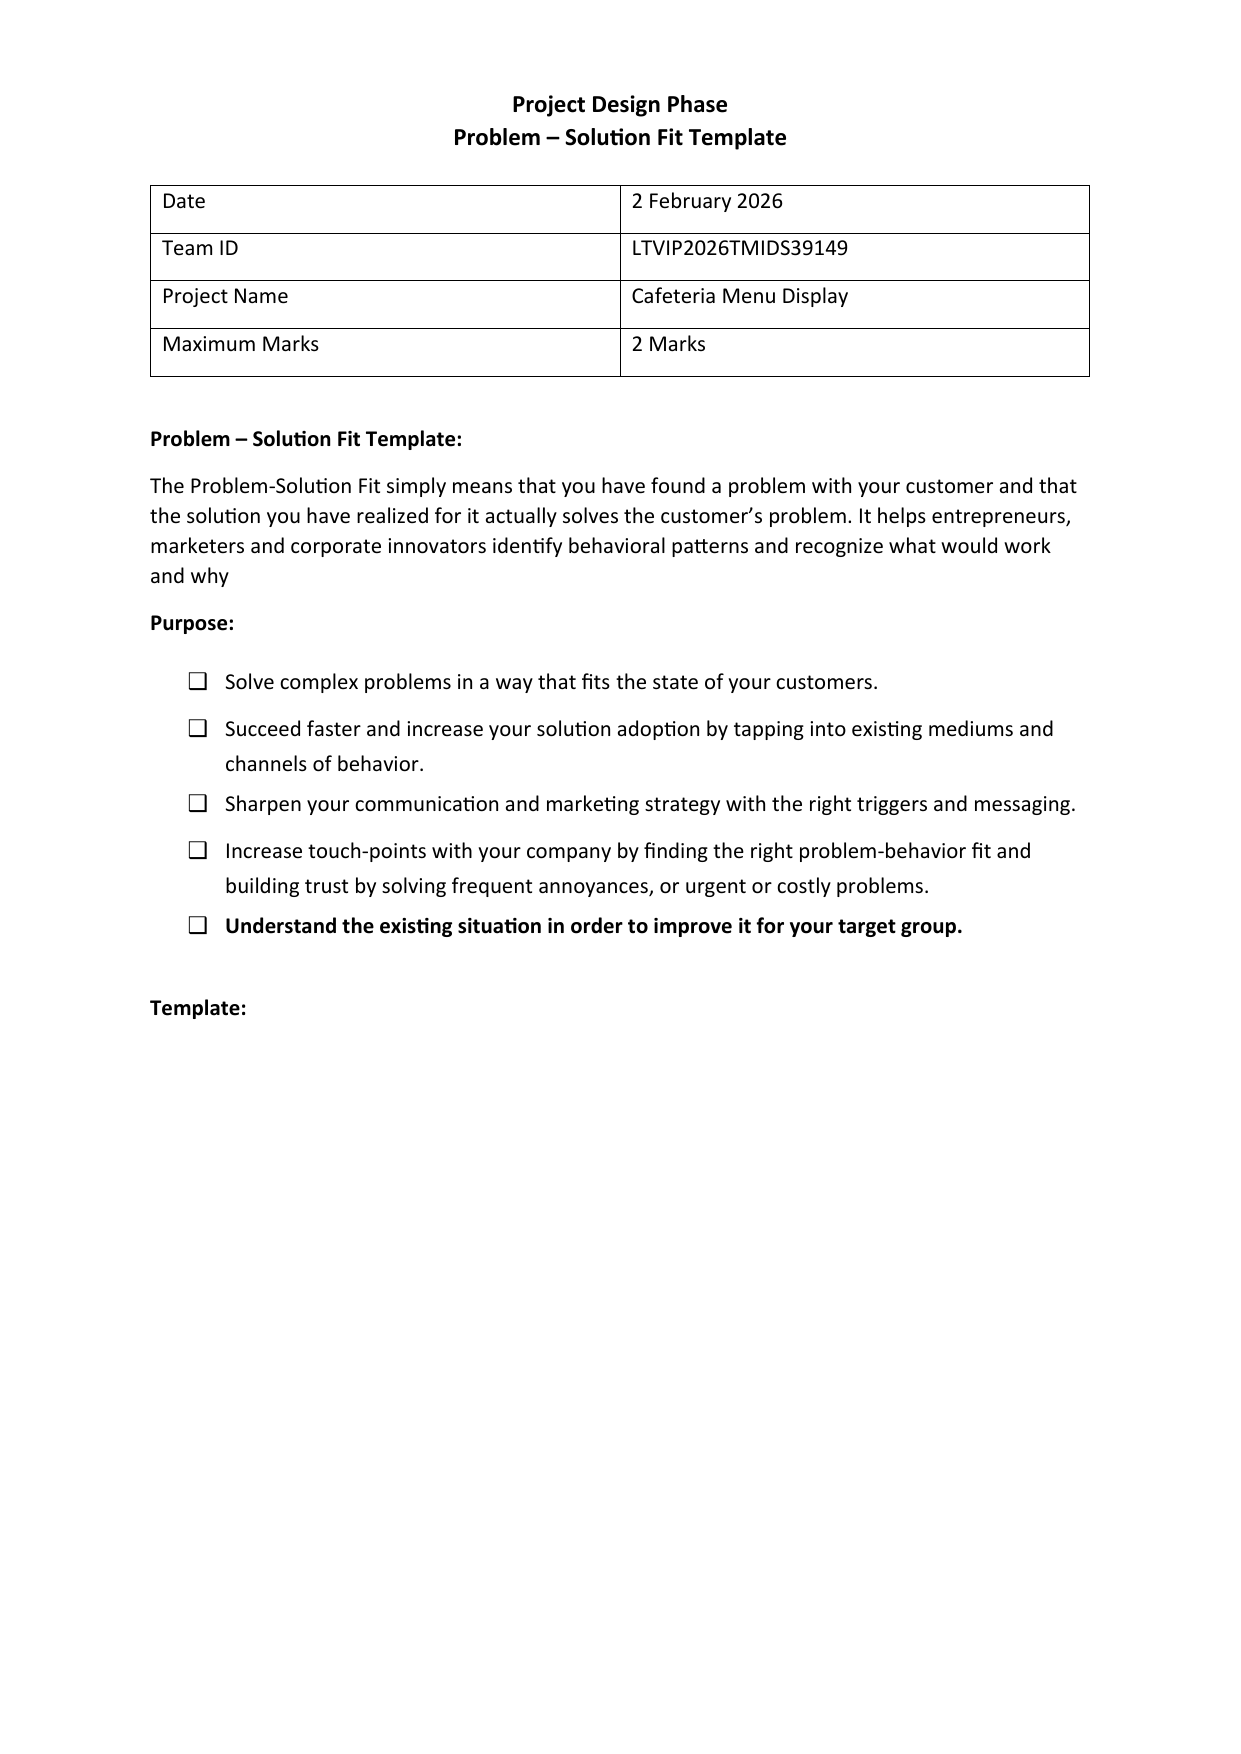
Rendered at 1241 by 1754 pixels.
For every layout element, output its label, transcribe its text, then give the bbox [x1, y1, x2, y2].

list Understand the existing situation in order to improve it for your target group. [187, 899, 1090, 946]
text Purpose: [150, 608, 1090, 636]
table_cell LTVIP2026TMIDS39149 [621, 234, 1089, 280]
text The Problem-Solution Fit simply means that you have found a problem with your customer and that the solution you have realized for it actually solves the customer’s problem. It helps entrepreneurs, marketers and corporate innovators identify behavioral patterns and recognize what would work and why [150, 471, 1090, 589]
list Increase touch-points with your company by finding the right problem-behavior fit and building trust by solving frequent annoyances, or urgent or costly problems. [187, 824, 1090, 899]
text Template: [150, 993, 1090, 1021]
table_cell Project Name [151, 281, 620, 328]
list Solve complex problems in a way that fits the state of your customers. [187, 655, 1090, 702]
table_cell Maximum Marks [151, 329, 620, 376]
text Problem – Solution Fit Template: [150, 424, 1090, 452]
list Sharpen your communication and marketing strategy with the right triggers and messaging. [187, 777, 1090, 824]
text Problem – Solution Fit Template [150, 122, 1090, 152]
table_header 2 February 2026 [621, 186, 1089, 232]
table_header Date [151, 186, 620, 232]
table_cell 2 Marks [621, 329, 1089, 376]
text Project Design Phase [150, 89, 1090, 119]
list Succeed faster and increase your solution adoption by tapping into existing mediums and channels of behavior. [187, 702, 1090, 777]
table_cell Team ID [151, 234, 620, 280]
table_cell Cafeteria Menu Display [621, 281, 1089, 328]
